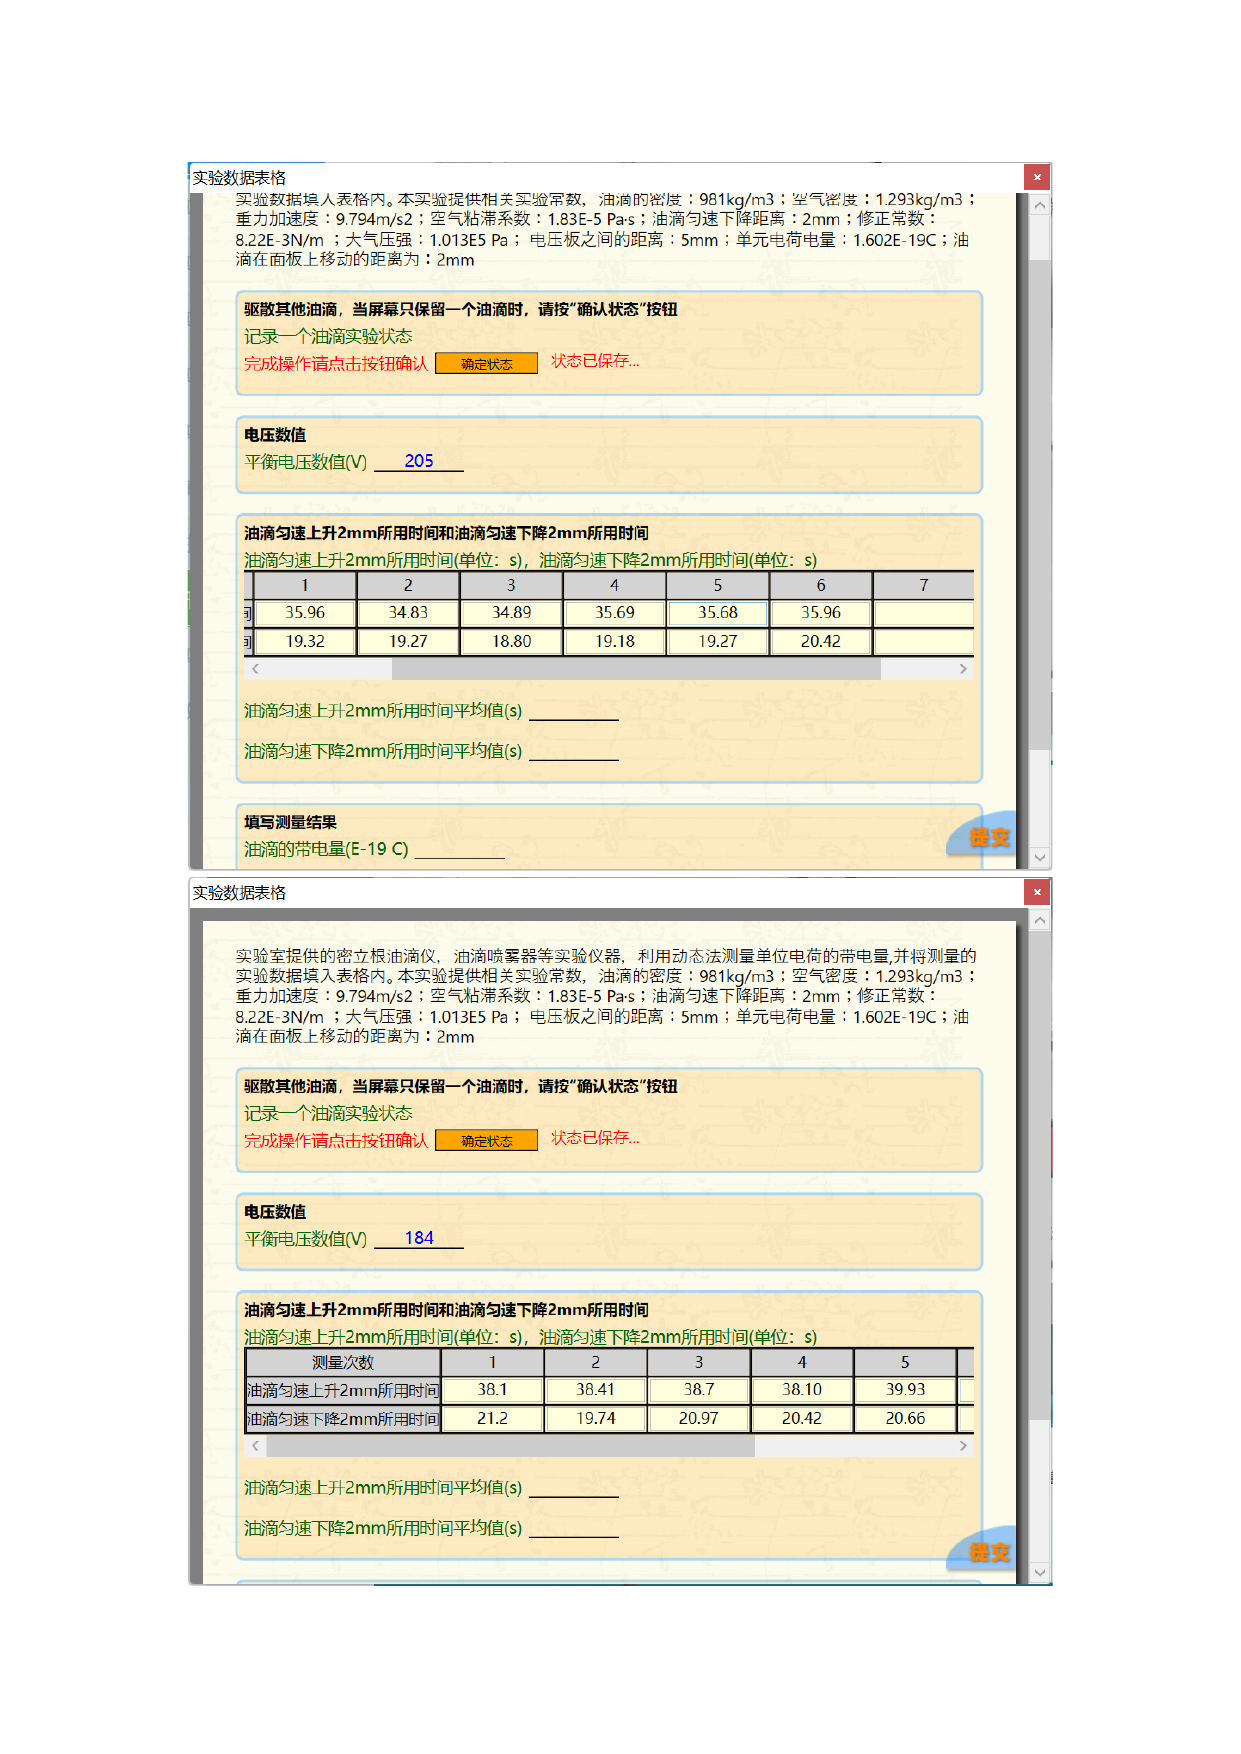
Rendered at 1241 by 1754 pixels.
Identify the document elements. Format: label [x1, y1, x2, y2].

picture [187, 162, 1053, 871]
picture [187, 877, 1053, 1586]
